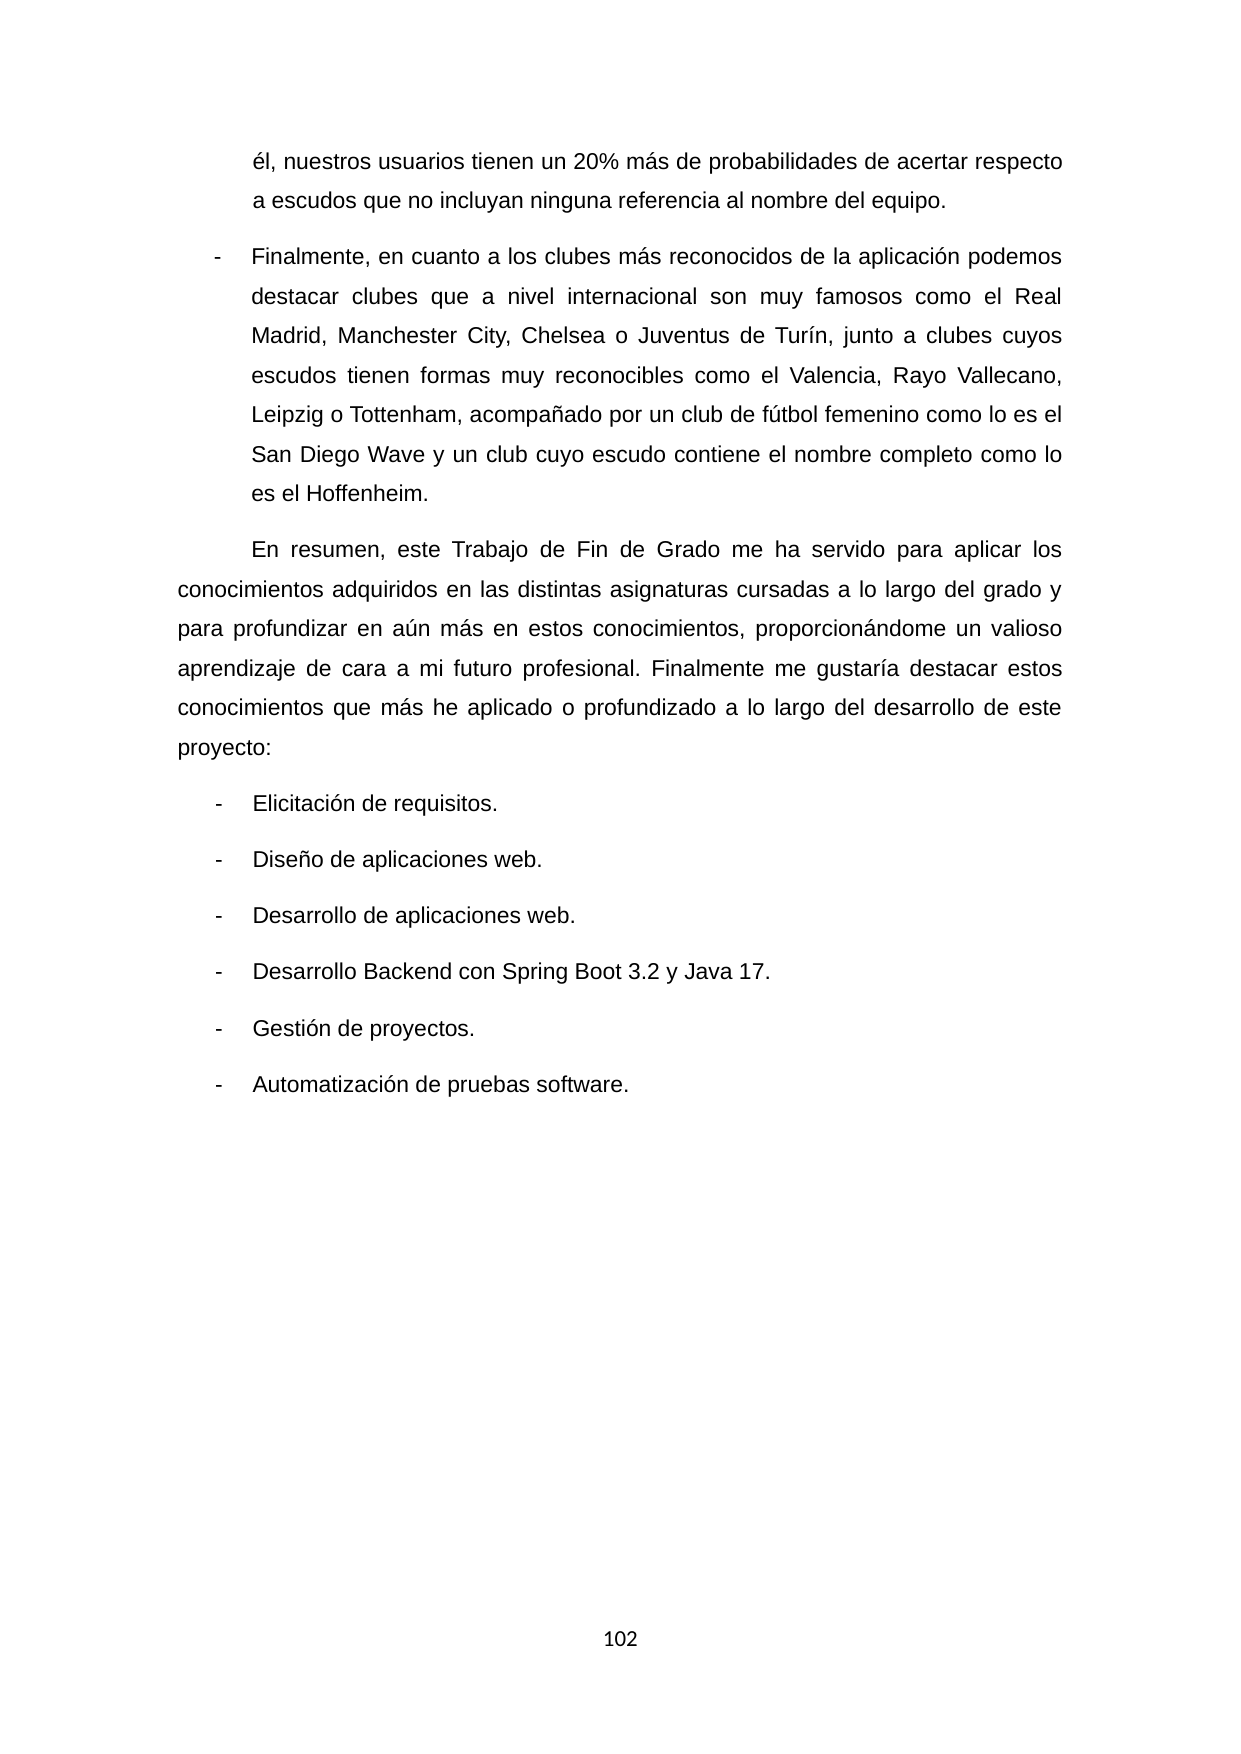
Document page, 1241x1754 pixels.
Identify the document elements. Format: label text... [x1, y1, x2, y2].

list Elicitación de requisitos. [215, 790, 1063, 816]
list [215, 148, 1063, 213]
list Automatización de pruebas software. [215, 1071, 1063, 1097]
text En resumen, este Trabajo de Fin de Grado me ha servido para aplicar los conocimientos adquiridos en las distintas asignaturas cursadas a lo largo del grado y para profundizar en aún más en estos conocimientos, proporcionándome un valioso aprendizaje de cara a mi futuro profesional. Finalmente me gustaría destacar estos conocimientos que más he aplicado o profundizado a lo largo del desarrollo de este proyecto: [177, 536, 1063, 760]
list Gestión de proyectos. [215, 1014, 1063, 1041]
list Finalmente, en cuanto a los clubes más reconocidos de la aplicación podemos destacar clubes que a nivel internacional son muy famosos como el Real Madrid, Manchester City, Chelsea o Juventus de Turín, junto a clubes cuyos escudos tienen formas muy reconocibles como el Valencia, Rayo Vallecano, Leipzig o Tottenham, acompañado por un club de fútbol femenino como lo es el San Diego Wave y un club cuyo escudo contiene el nombre completo como lo es el Hoffenheim. [213, 243, 1063, 507]
list Diseño de aplicaciones web. [215, 846, 1063, 872]
list Desarrollo de aplicaciones web. [215, 902, 1063, 928]
list Desarrollo Backend con Spring Boot 3.2 y Java 17. [215, 958, 1063, 985]
